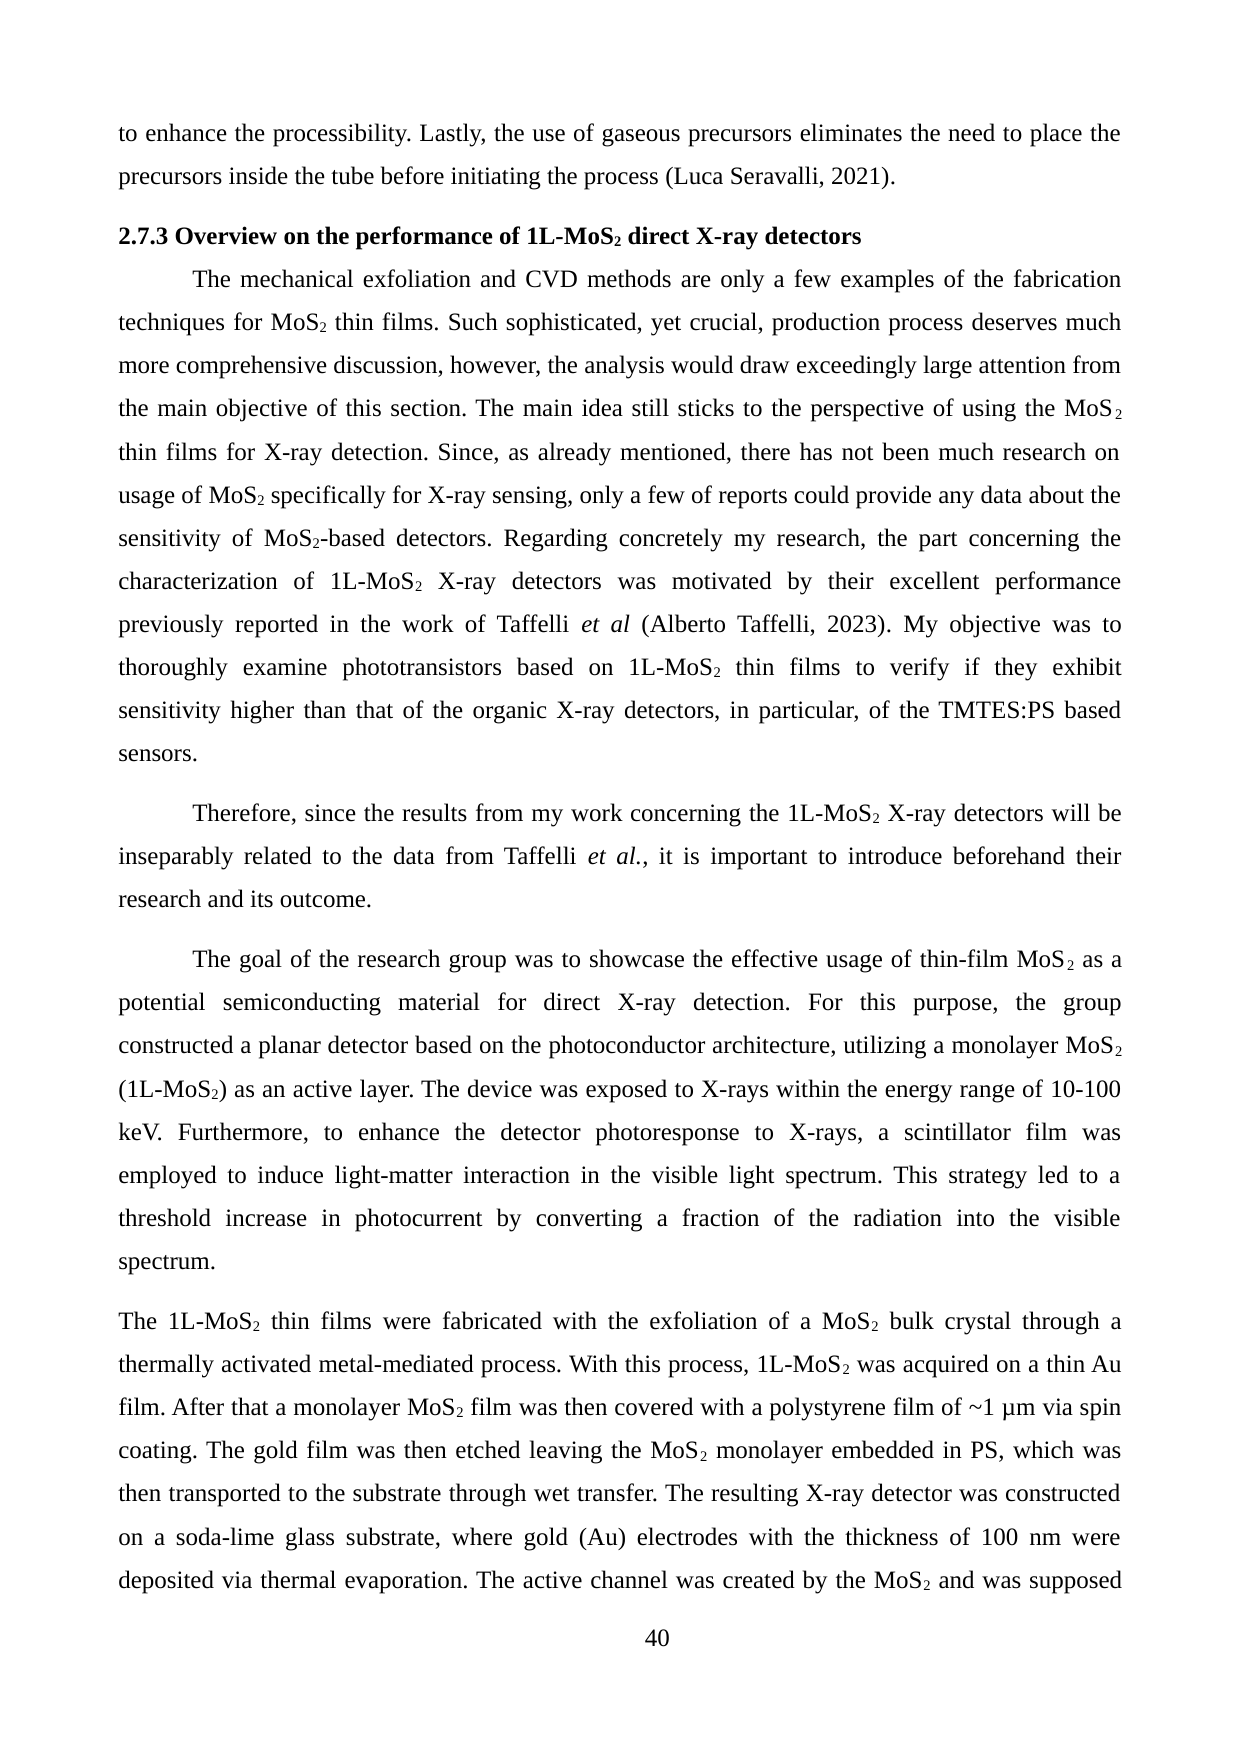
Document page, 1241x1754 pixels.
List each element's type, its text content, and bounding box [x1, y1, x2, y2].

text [118, 118, 1122, 190]
text The mechanical exfoliation and CVD methods are only a few examples of the fabrication techniques for MoS2 thin films. Such sophisticated, yet crucial, production process deserves much more comprehensive discussion, however, the analysis would draw exceedingly large attention from the main objective of this section. The main idea still sticks to the perspective of using the MoS2 thin films for X-ray detection. Since, as already mentioned, there has not been much research on usage of MoS2 specifically for X-ray sensing, only a few of reports could provide any data about the sensitivity of MoS2-based detectors. Regarding concretely my research, the part concerning the characterization of 1L-MoS2 X-ray detectors was motivated by their excellent performance previously reported in the work of Taffelli et al . My objective was to thoroughly examine phototransistors based on 1L-MoS2 thin films to verify if they exhibit sensitivity higher than that of the organic X-ray detectors, in particular, of the TMTES:PS based sensors. [118, 264, 1122, 767]
subtitle Overview on the performance of 1L-MoS2 direct X-ray detectors [118, 221, 1122, 250]
text The goal of the research group was to showcase the effective usage of thin-film MoS2 as a potential semiconducting material for direct X-ray detection. For this purpose, the group constructed a planar detector based on the photoconductor architecture, utilizing a monolayer MoS2 (1L-MoS2) as an active layer. The device was exposed to X-rays within the energy range of 10-100 keV. Furthermore, to enhance the detector photoresponse to X-rays, a scintillator film was employed to induce light-matter interaction in the visible light spectrum. This strategy led to a threshold increase in photocurrent by converting a fraction of the radiation into the visible spectrum. [118, 944, 1122, 1275]
text Therefore, since the results from my work concerning the 1L-MoS2 X-ray detectors will be inseparably related to the data from Taffelli et al., it is important to introduce beforehand their research and its outcome. [118, 798, 1122, 913]
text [118, 1306, 1122, 1593]
